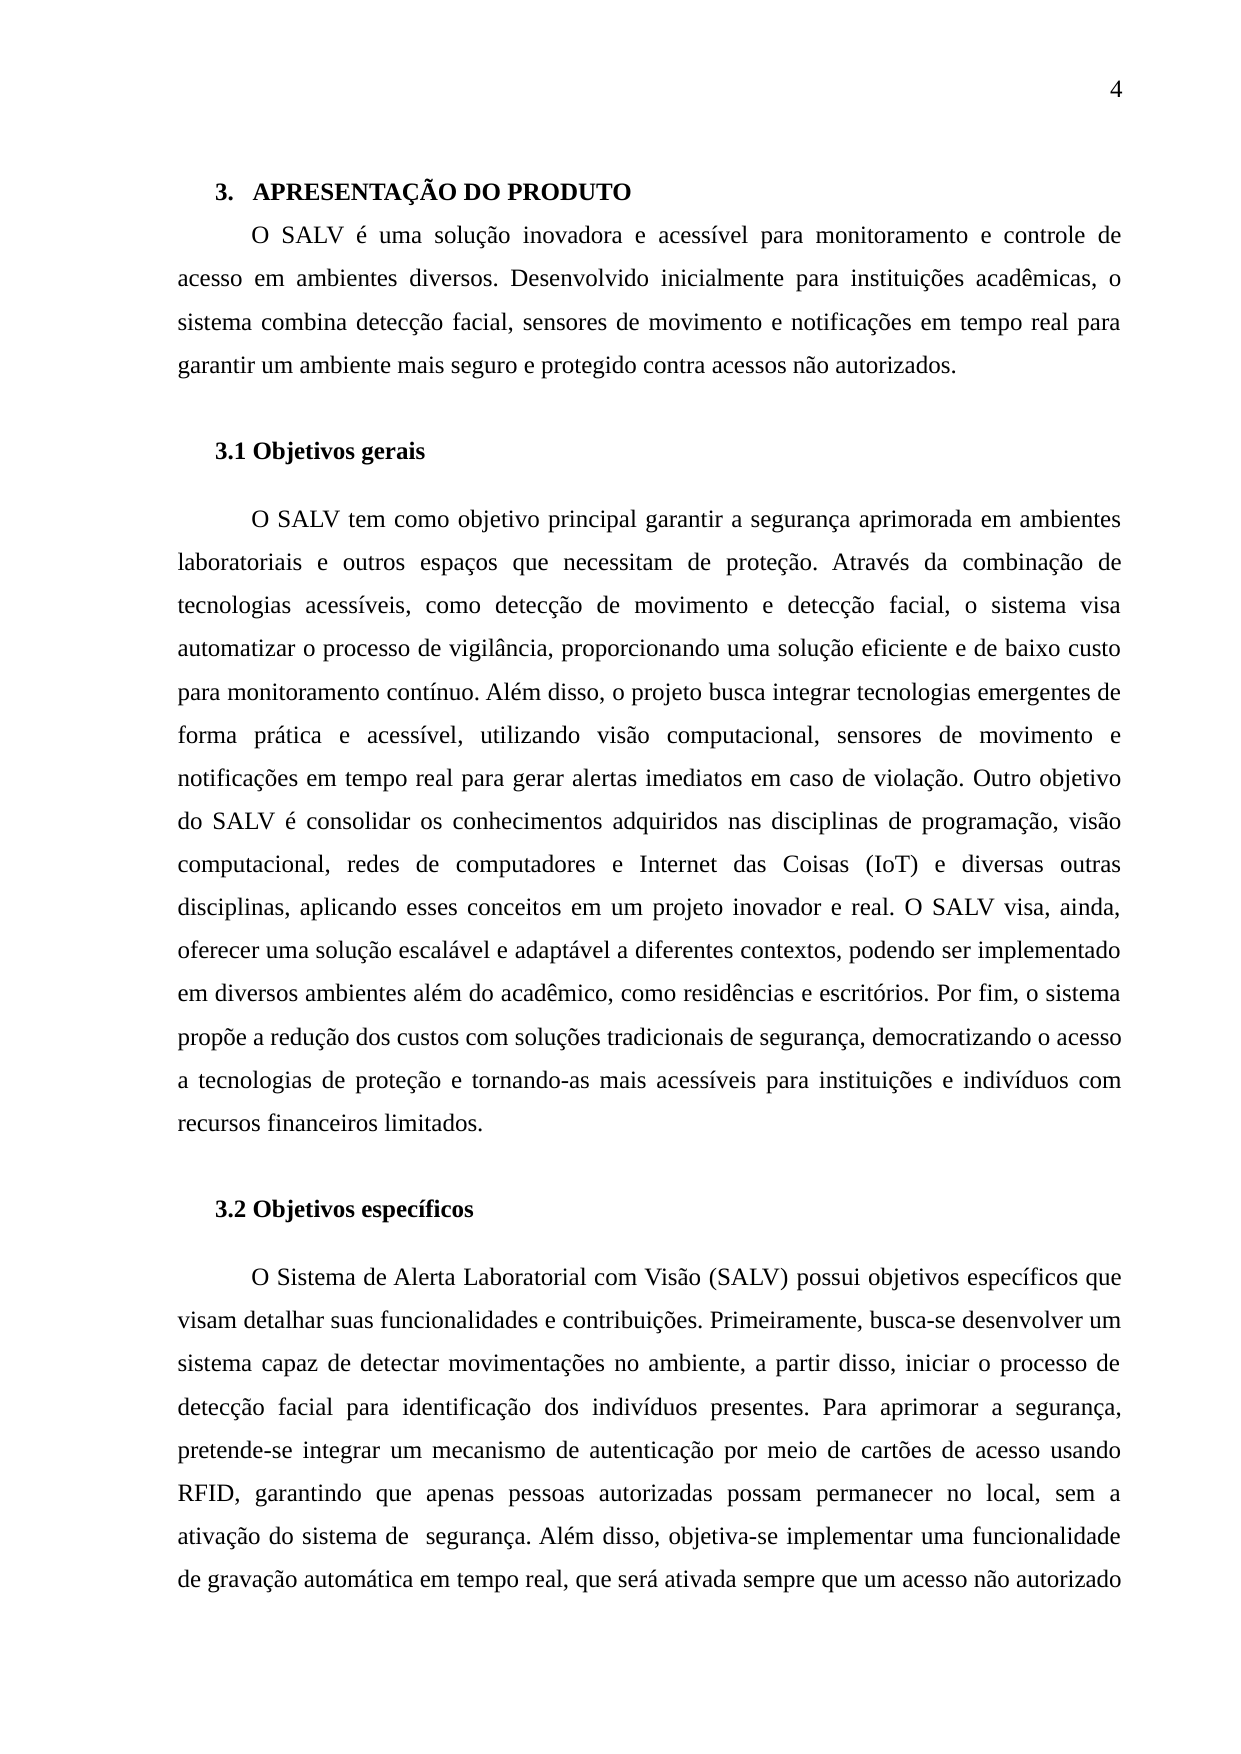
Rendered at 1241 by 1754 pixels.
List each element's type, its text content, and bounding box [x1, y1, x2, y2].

subtitle APRESENTAÇÃO DO PRODUTO [215, 177, 1122, 206]
subtitle 3.1 Objetivos gerais [215, 436, 1122, 465]
text O SALV tem como objetivo principal garantir a segurança aprimorada em ambientes laboratoriais e outros espaços que necessitam de proteção. Através da combinação de tecnologias acessíveis, como detecção de movimento e detecção facial, o sistema visa automatizar o processo de vigilância, proporcionando uma solução eficiente e de baixo custo para monitoramento contínuo. Além disso, o projeto busca integrar tecnologias emergentes de forma prática e acessível, utilizando visão computacional, sensores de movimento e notificações em tempo real para gerar alertas imediatos em caso de violação. Outro objetivo do SALV é consolidar os conhecimentos adquiridos nas disciplinas de programação, visão computacional, redes de computadores e Internet das Coisas (IoT) e diversas outras disciplinas, aplicando esses conceitos em um projeto inovador e real. O SALV visa, ainda, oferecer uma solução escalável e adaptável a diferentes contextos, podendo ser implementado em diversos ambientes além do acadêmico, como residências e escritórios. Por fim, o sistema propõe a redução dos custos com soluções tradicionais de segurança, democratizando o acesso a tecnologias de proteção e tornando-as mais acessíveis para instituições e indivíduos com recursos financeiros limitados. [177, 504, 1122, 1137]
text O SALV é uma solução inovadora e acessível para monitoramento e controle de acesso em ambientes diversos. Desenvolvido inicialmente para instituições acadêmicas, o sistema combina detecção facial, sensores de movimento e notificações em tempo real para garantir um ambiente mais seguro e protegido contra acessos não autorizados. [177, 220, 1122, 378]
subtitle 3.2 Objetivos específicos [215, 1194, 1122, 1223]
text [177, 1262, 1122, 1593]
